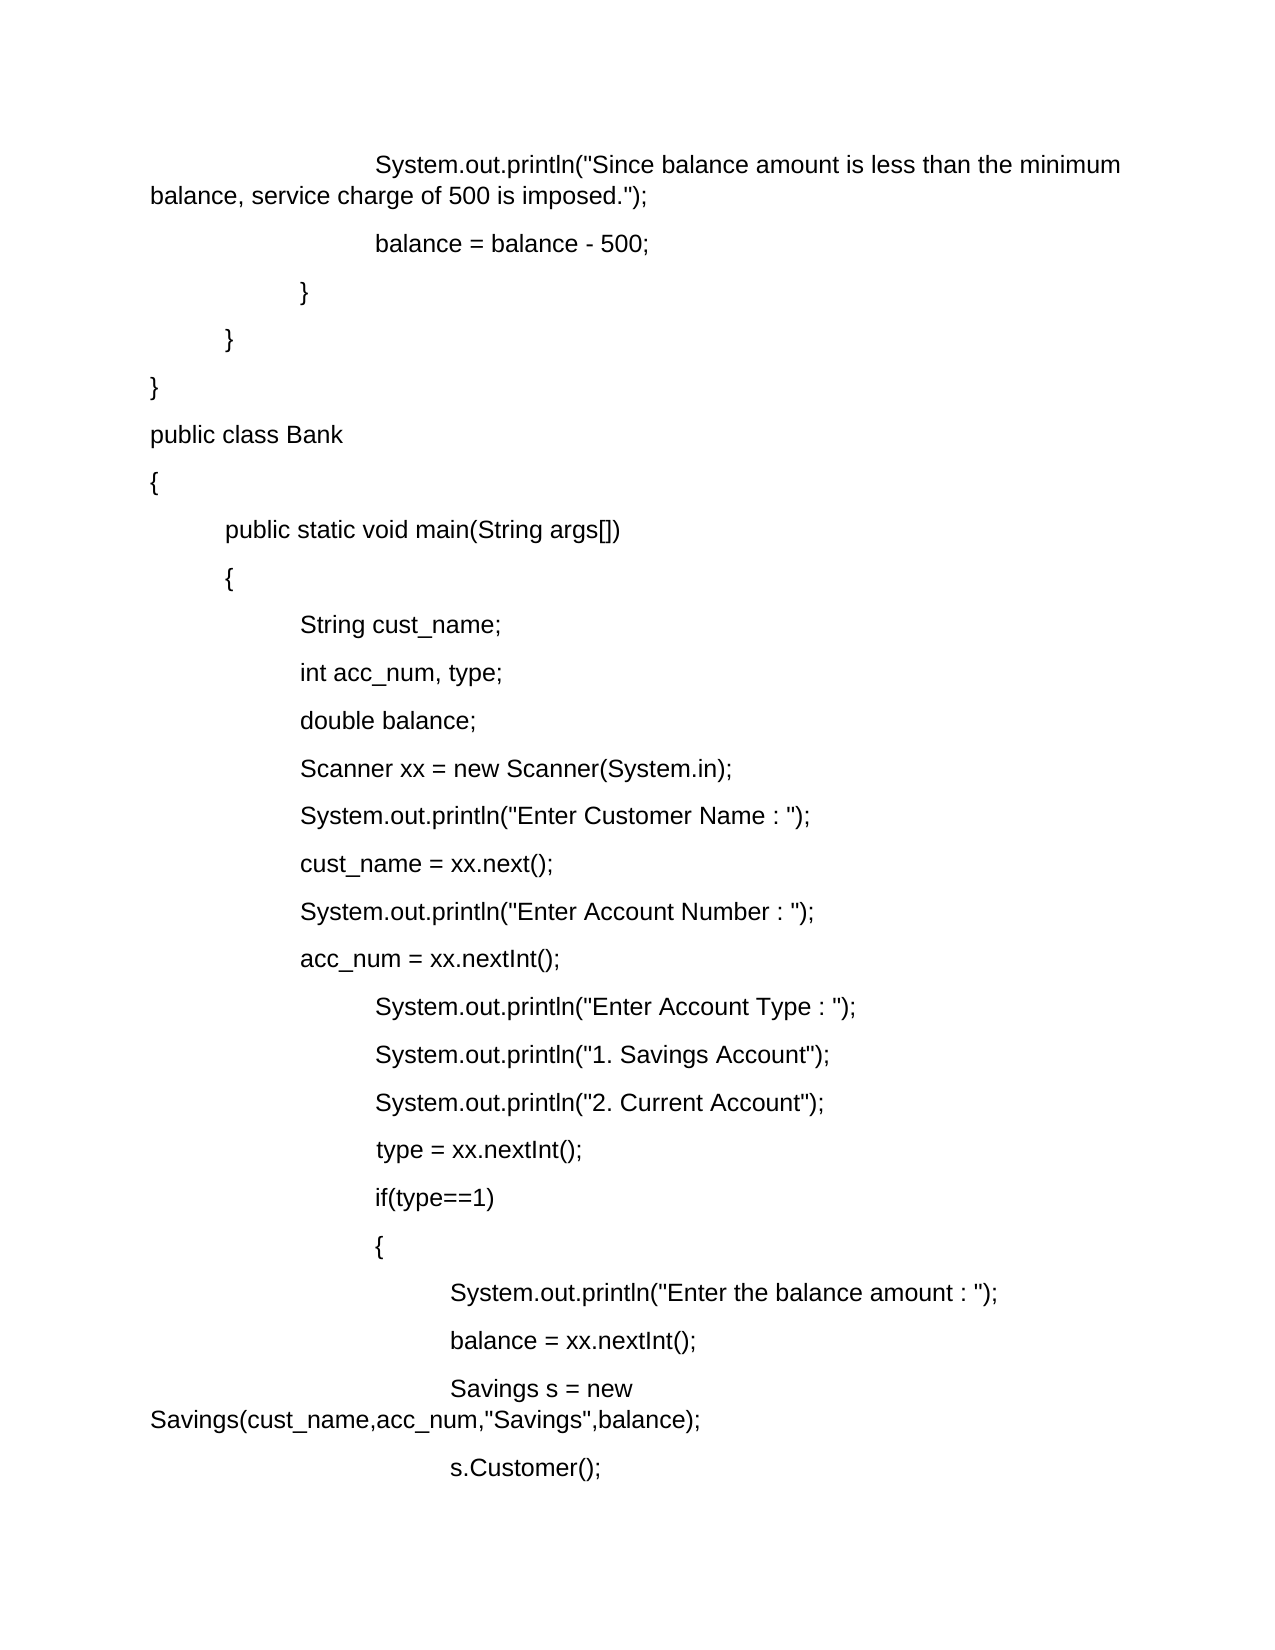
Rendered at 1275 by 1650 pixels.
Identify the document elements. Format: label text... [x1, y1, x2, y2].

text System.out.println("1. Savings Account"); [150, 1040, 1125, 1068]
text balance = balance - 500; [150, 229, 1125, 257]
text cust_name = xx.next(); [150, 849, 1125, 878]
text } [150, 276, 1125, 305]
text System.out.println("Enter the balance amount : "); [150, 1278, 1125, 1307]
text public class Bank [150, 419, 1125, 448]
text } [150, 324, 1125, 353]
text { [150, 467, 1125, 496]
text { [150, 563, 1125, 591]
text System.out.println("Enter Account Number : "); [150, 897, 1125, 925]
text System.out.println("Enter Customer Name : "); [150, 801, 1125, 830]
text balance = xx.nextInt(); [150, 1326, 1125, 1355]
text s.Customer(); [150, 1452, 1125, 1481]
text System.out.println("Enter Account Type : "); [150, 992, 1125, 1021]
text System.out.println("Since balance amount is less than the minimum balance, service charge of 500 is imposed."); [150, 150, 1125, 210]
text Savings s = new Savings(cust_name,acc_num,"Savings",balance); [150, 1374, 1125, 1433]
text int acc_num, type; [150, 658, 1125, 687]
text double balance; [150, 706, 1125, 734]
text System.out.println("2. Current Account"); [150, 1087, 1125, 1116]
text if(type==1) [150, 1183, 1125, 1212]
text type = xx.nextInt(); [150, 1135, 1125, 1164]
text String cust_name; [150, 610, 1125, 639]
text Scanner xx = new Scanner(System.in); [150, 753, 1125, 782]
text } [150, 372, 1125, 401]
text public static void main(String args[]) [150, 515, 1125, 544]
text acc_num = xx.nextInt(); [150, 944, 1125, 973]
text { [150, 1231, 1125, 1259]
